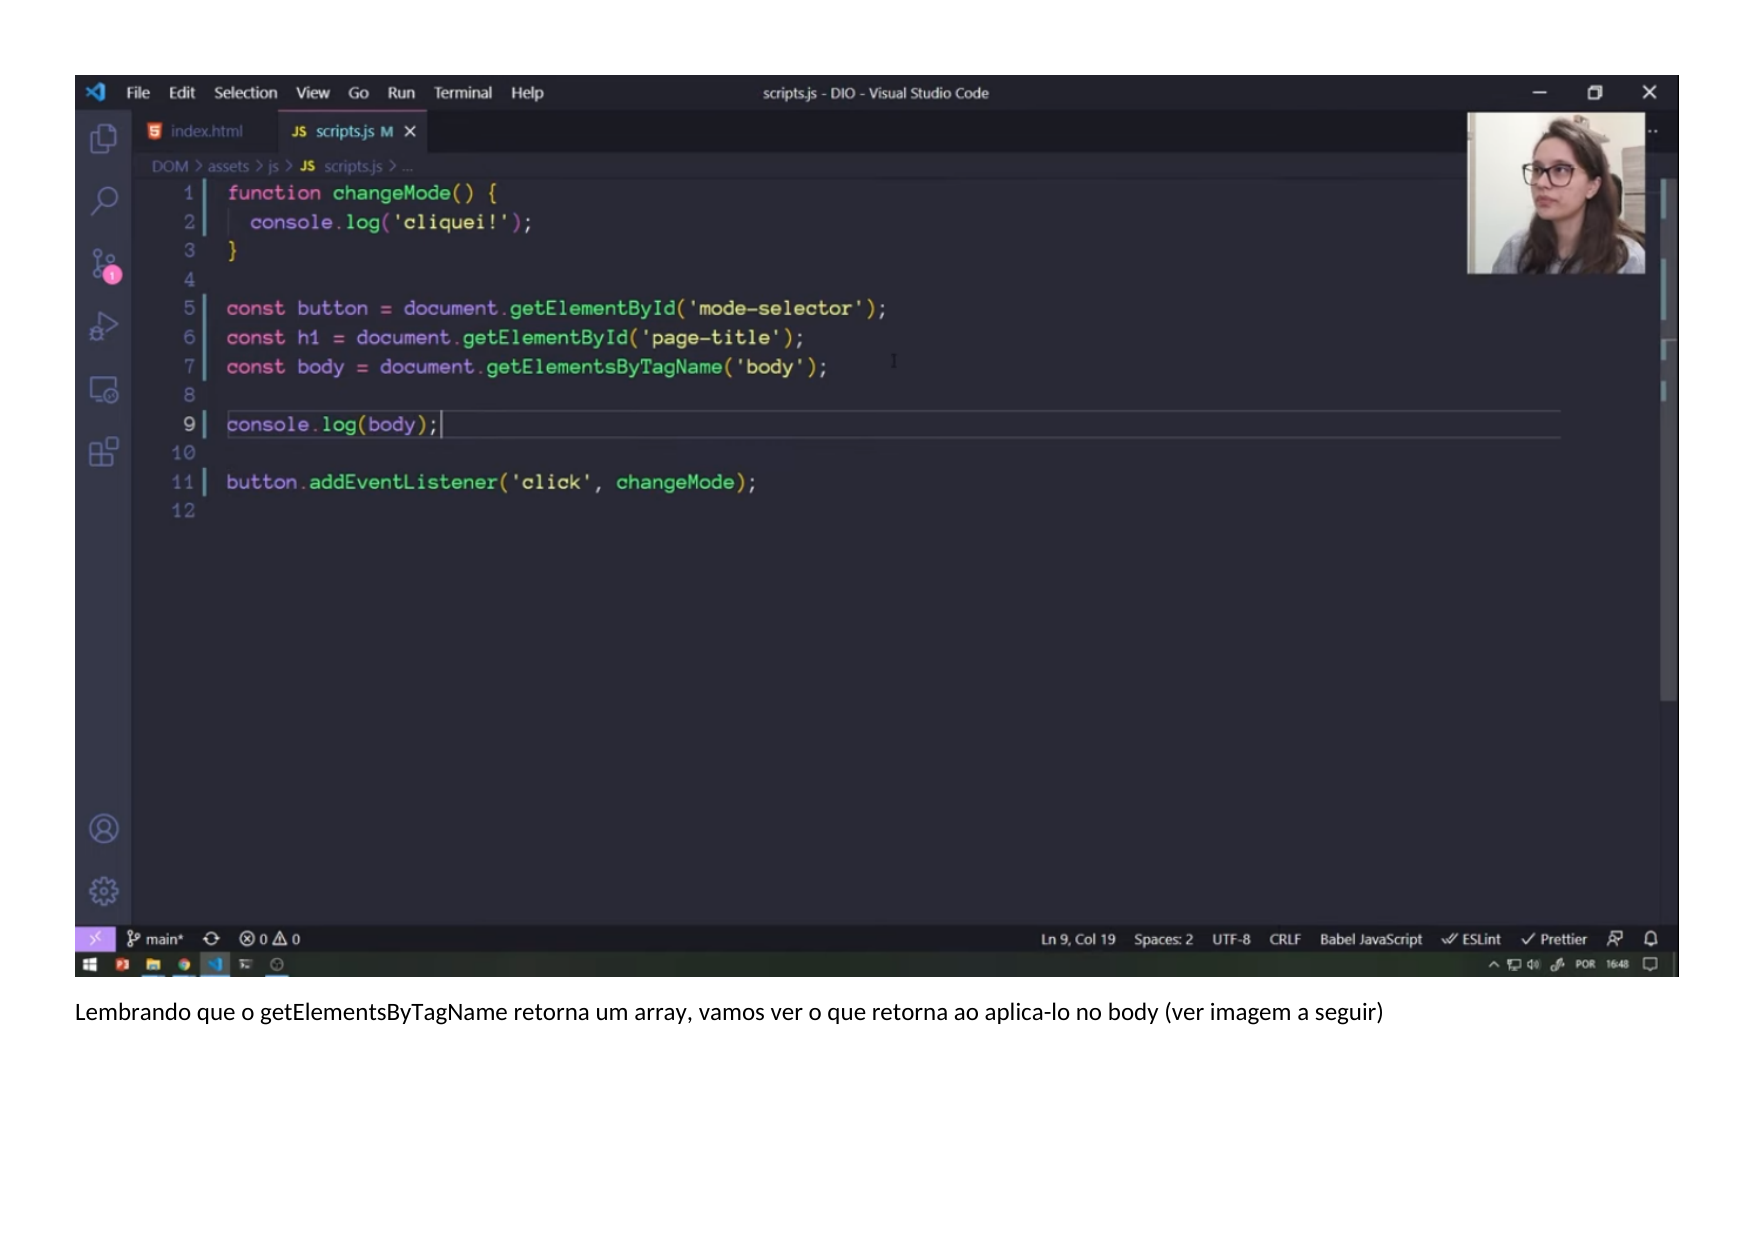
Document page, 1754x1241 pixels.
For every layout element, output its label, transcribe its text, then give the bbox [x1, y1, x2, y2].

text Lembrando que o getElementsByTagName retorna um array, vamos ver o que retorna ao aplica-lo no body (ver imagem a seguir) [75, 996, 1679, 1026]
picture [75, 75, 1679, 977]
